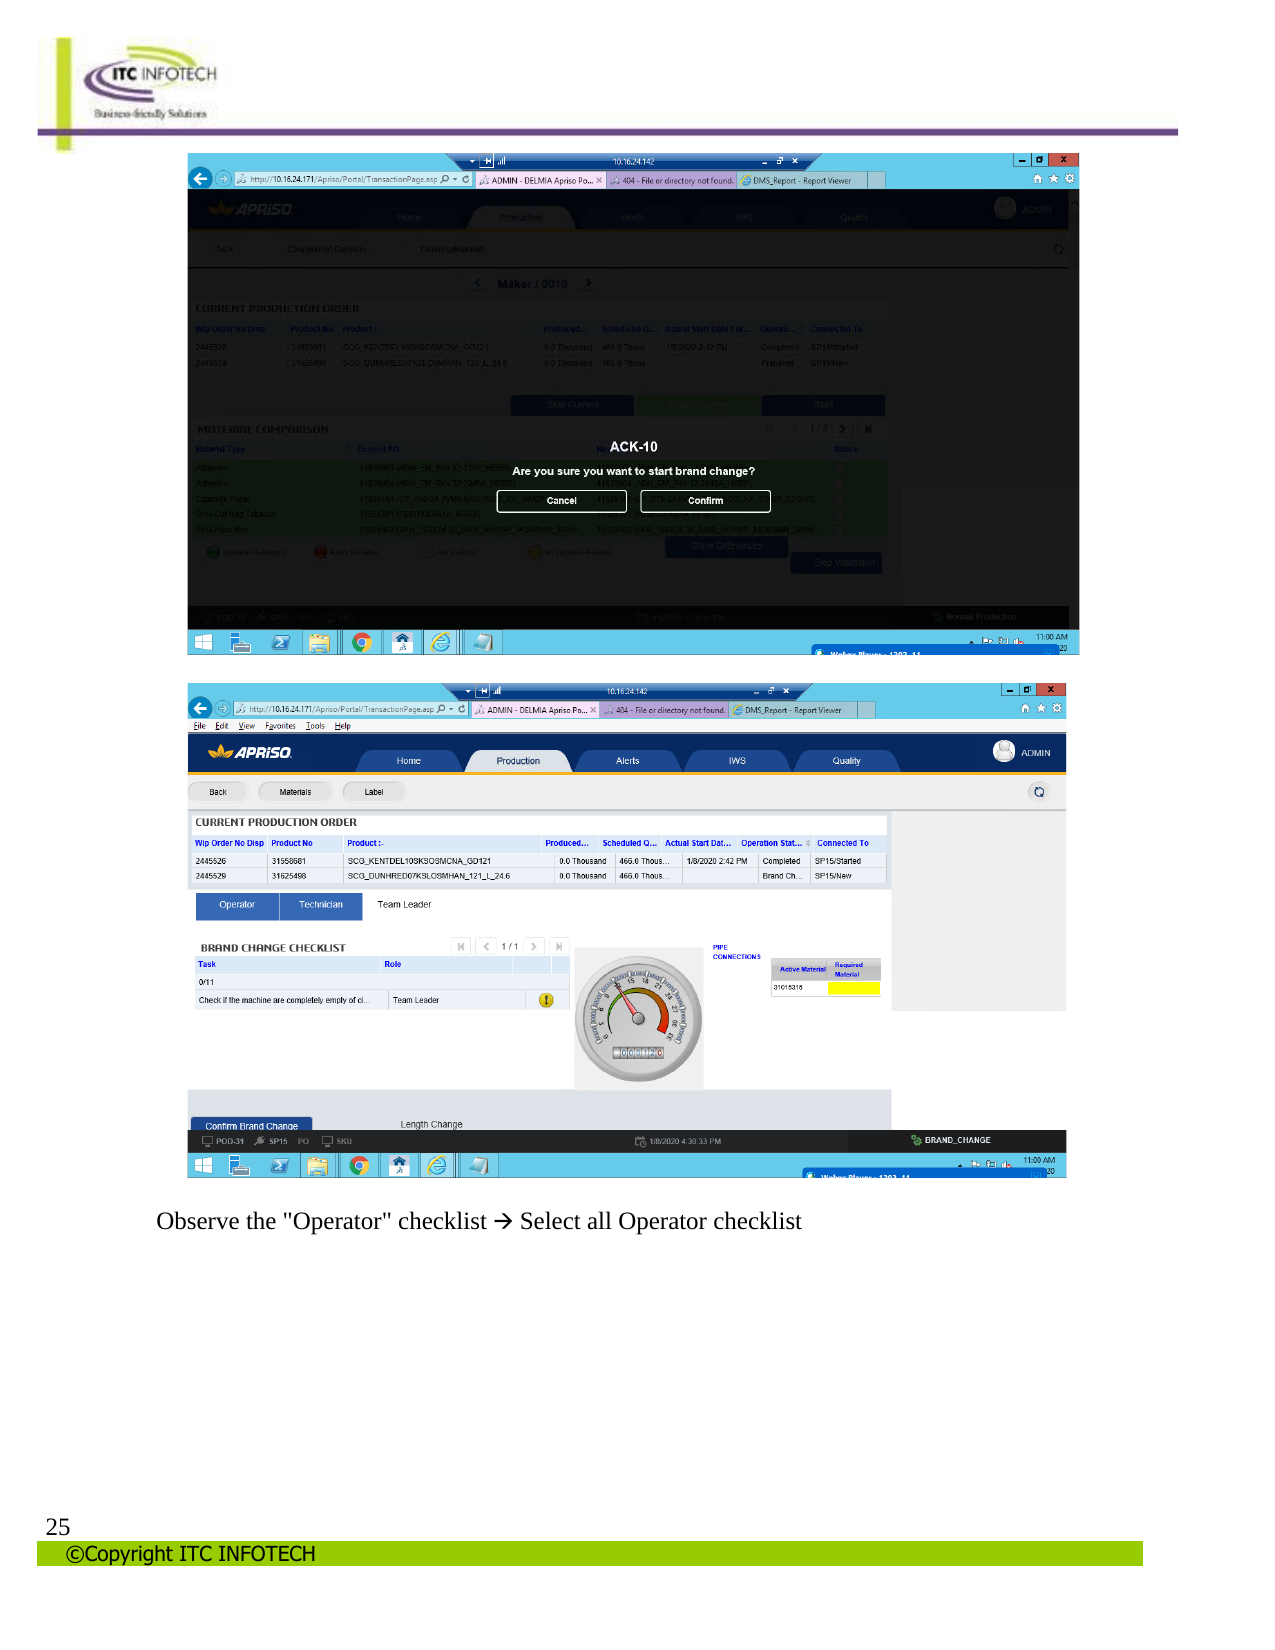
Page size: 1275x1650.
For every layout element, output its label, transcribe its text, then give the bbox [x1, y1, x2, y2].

picture [37, 37, 1179, 655]
picture [187, 683, 1067, 1178]
text Observe the "Operator" checklist 🡪 Select all Operator checklist [37, 1206, 1181, 1235]
